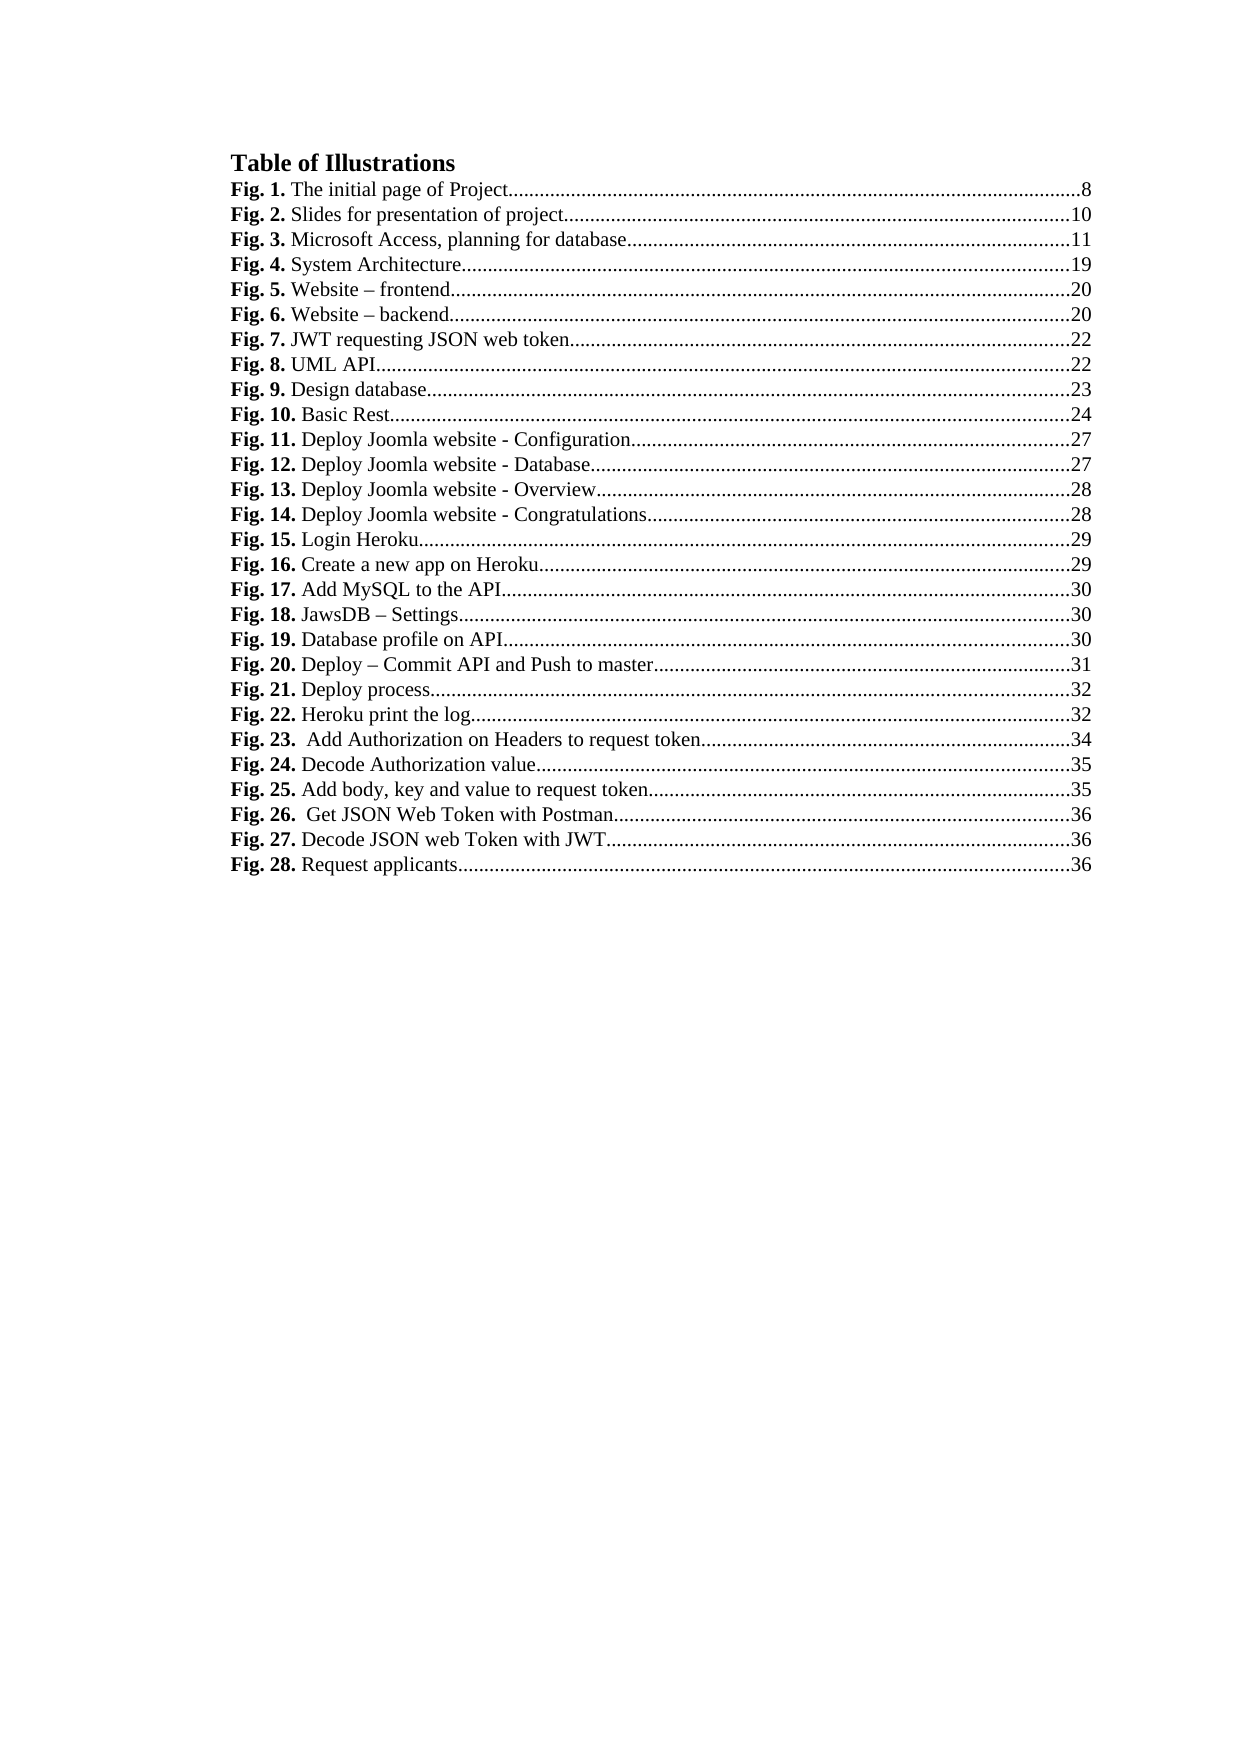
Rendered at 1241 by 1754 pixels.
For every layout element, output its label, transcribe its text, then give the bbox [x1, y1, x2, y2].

text Fig. 13. Deploy Joomla website - Overview 28 [207, 476, 1092, 501]
text Fig. 11. Deploy Joomla website - Configuration 27 [207, 426, 1092, 451]
text Fig. 25. Add body, key and value to request token 35 [207, 776, 1092, 801]
text Fig. 26. Get JSON Web Token with Postman 36 [207, 801, 1092, 826]
text Fig. 17. Add MySQL to the API 30 [207, 576, 1092, 601]
text Fig. 8. UML API 22 [207, 351, 1092, 376]
text Fig. 18. JawsDB – Settings 30 [207, 601, 1092, 626]
text Fig. 7. JWT requesting JSON web token 22 [207, 326, 1092, 351]
text Fig. 6. Website – backend 20 [207, 301, 1092, 326]
text Fig. 27. Decode JSON web Token with JWT 36 [207, 826, 1092, 851]
text Fig. 19. Database profile on API 30 [207, 626, 1092, 651]
text Fig. 22. Heroku print the log 32 [207, 701, 1092, 726]
text Fig. 9. Design database 23 [207, 376, 1092, 401]
text Fig. 14. Deploy Joomla website - Congratulations 28 [207, 501, 1092, 526]
text Fig. 20. Deploy – Commit API and Push to master 31 [207, 651, 1092, 676]
text Fig. 4. System Architecture 19 [207, 251, 1092, 276]
text Fig. 2. Slides for presentation of project. 10 [207, 201, 1092, 226]
text Fig. 15. Login Heroku 29 [207, 526, 1092, 551]
text Fig. 16. Create a new app on Heroku 29 [207, 551, 1092, 576]
text Fig. 10. Basic Rest 24 [207, 401, 1092, 426]
text Table of Illustrations [207, 148, 1092, 176]
text Fig. 24. Decode Authorization value 35 [207, 751, 1092, 776]
text Fig. 3. Microsoft Access, planning for database 11 [207, 226, 1092, 251]
text Fig. 12. Deploy Joomla website - Database 27 [207, 451, 1092, 476]
text Fig. 28. Request applicants 36 [207, 851, 1092, 876]
text Fig. 1. The initial page of Project 8 [207, 176, 1092, 201]
text Fig. 23. Add Authorization on Headers to request token 34 [207, 726, 1092, 751]
text Fig. 5. Website – frontend 20 [207, 276, 1092, 301]
text Fig. 21. Deploy process 32 [207, 676, 1092, 701]
